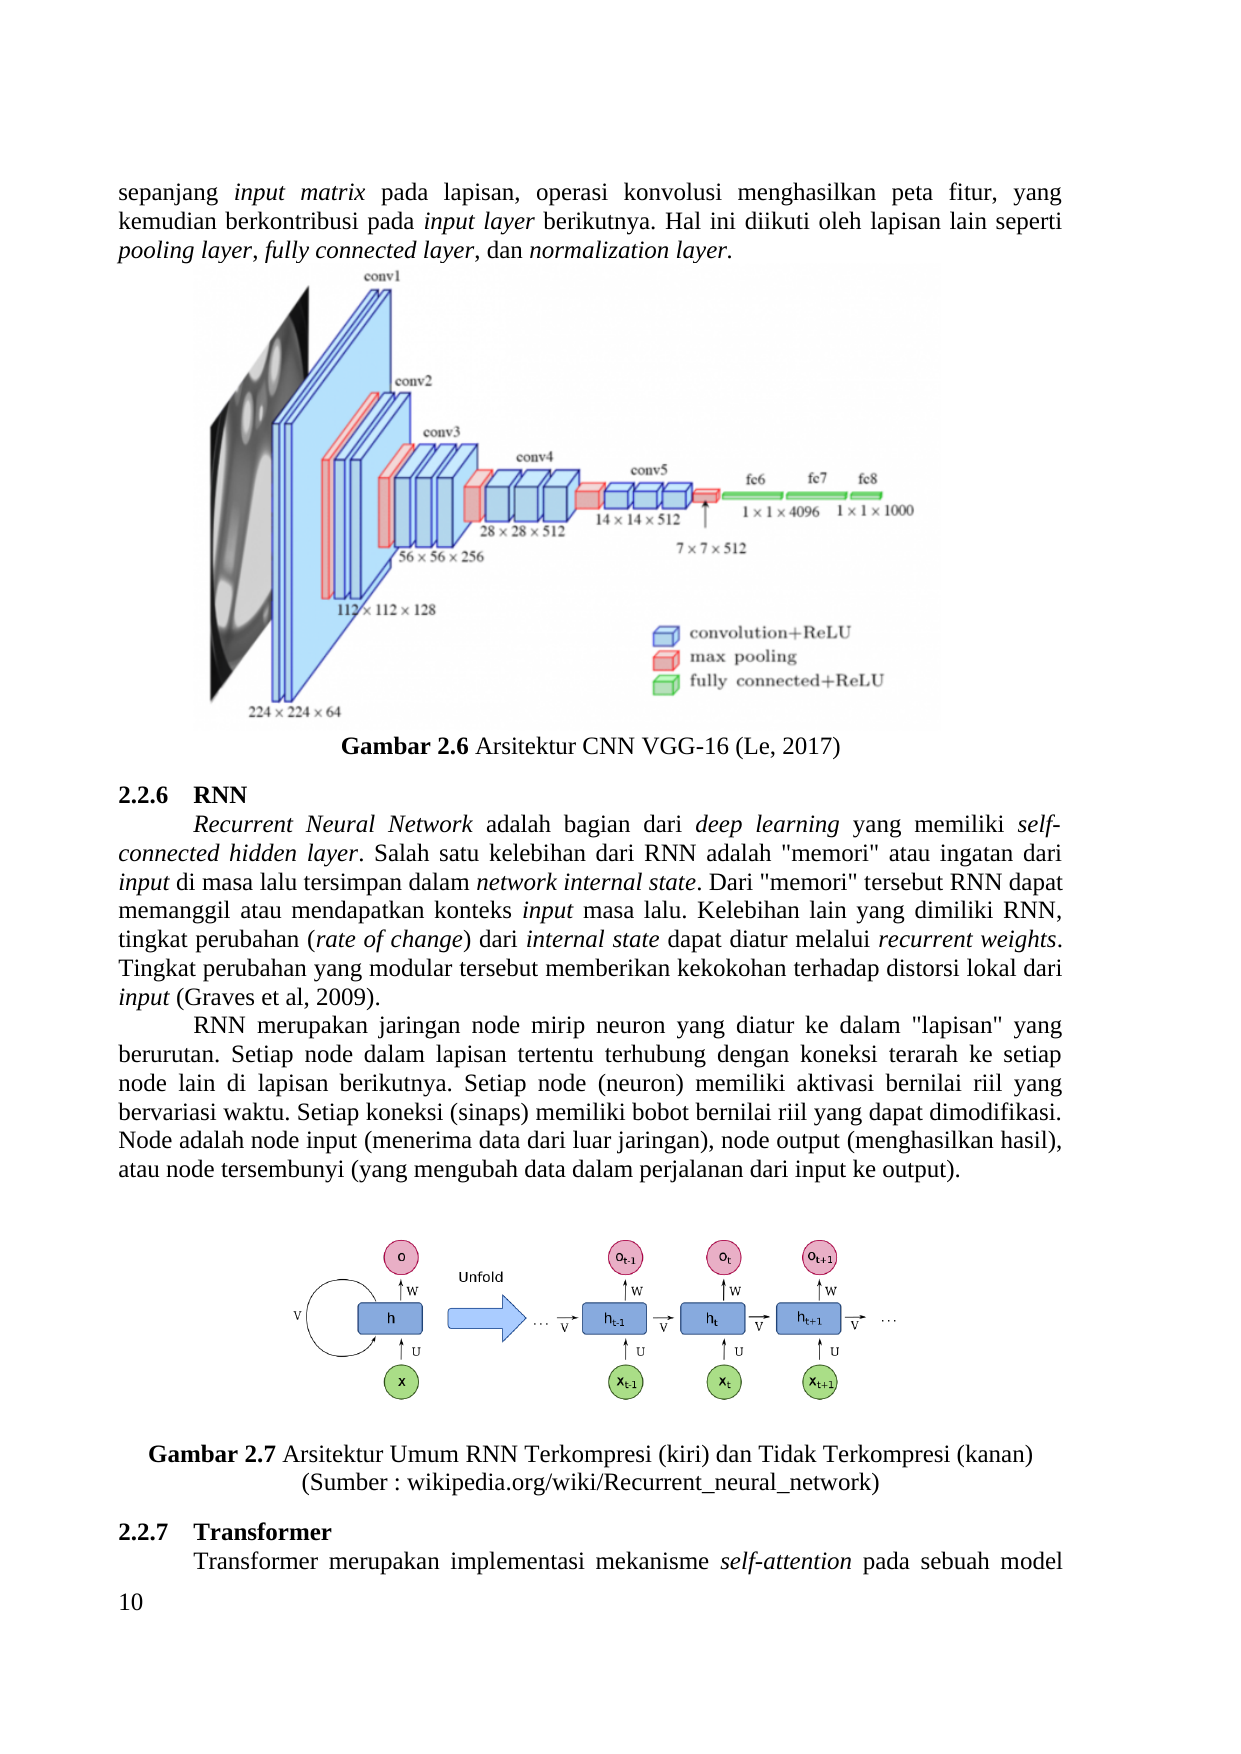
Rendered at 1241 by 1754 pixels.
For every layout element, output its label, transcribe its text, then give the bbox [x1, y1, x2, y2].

text Gambar 2.7 Arsitektur Umum RNN Terkompresi (kiri) dan Tidak Terkompresi (kanan) (Sumber : wikipedia.org/wiki/Recurrent_neural_network) [118, 1439, 1063, 1496]
subtitle RNN [118, 781, 1063, 809]
text RNN merupakan jaringan node mirip neuron yang diatur ke dalam "lapisan" yang berurutan. Setiap node dalam lapisan tertentu terhubung dengan koneksi terarah ke setiap node lain di lapisan berikutnya. Setiap node (neuron) memiliki aktivasi bernilai riil yang bervariasi waktu. Setiap koneksi (sinaps) memiliki bobot bernilai riil yang dapat dimodifikasi. Node adalah node input (menerima data dari luar jaringan), node output (menghasilkan hasil), atau node tersembunyi (yang mengubah data dalam perjalanan dari input ke output). [118, 1011, 1063, 1183]
text Recurrent Neural Network adalah bagian dari deep learning yang memiliki self-connected hidden layer. Salah satu kelebihan dari RNN adalah "memori" atau ingatan dari input di masa lalu tersimpan dalam network internal state. Dari "memori" tersebut RNN dapat memanggil atau mendapatkan konteks input masa lalu. Kelebihan lain yang dimiliki RNN, tingkat perubahan (rate of change) dari internal state dapat diatur melalui recurrent weights. Tingkat perubahan yang modular tersebut memberikan kekokohan terhadap distorsi lokal dari input (Graves et al, 2009). [118, 809, 1063, 1011]
text Gambar 2.6 Arsitektur CNN VGG-16 (Le, 2017) [118, 731, 1063, 760]
picture [193, 263, 942, 731]
subtitle Transformer [118, 1517, 1063, 1546]
picture [268, 1211, 949, 1439]
